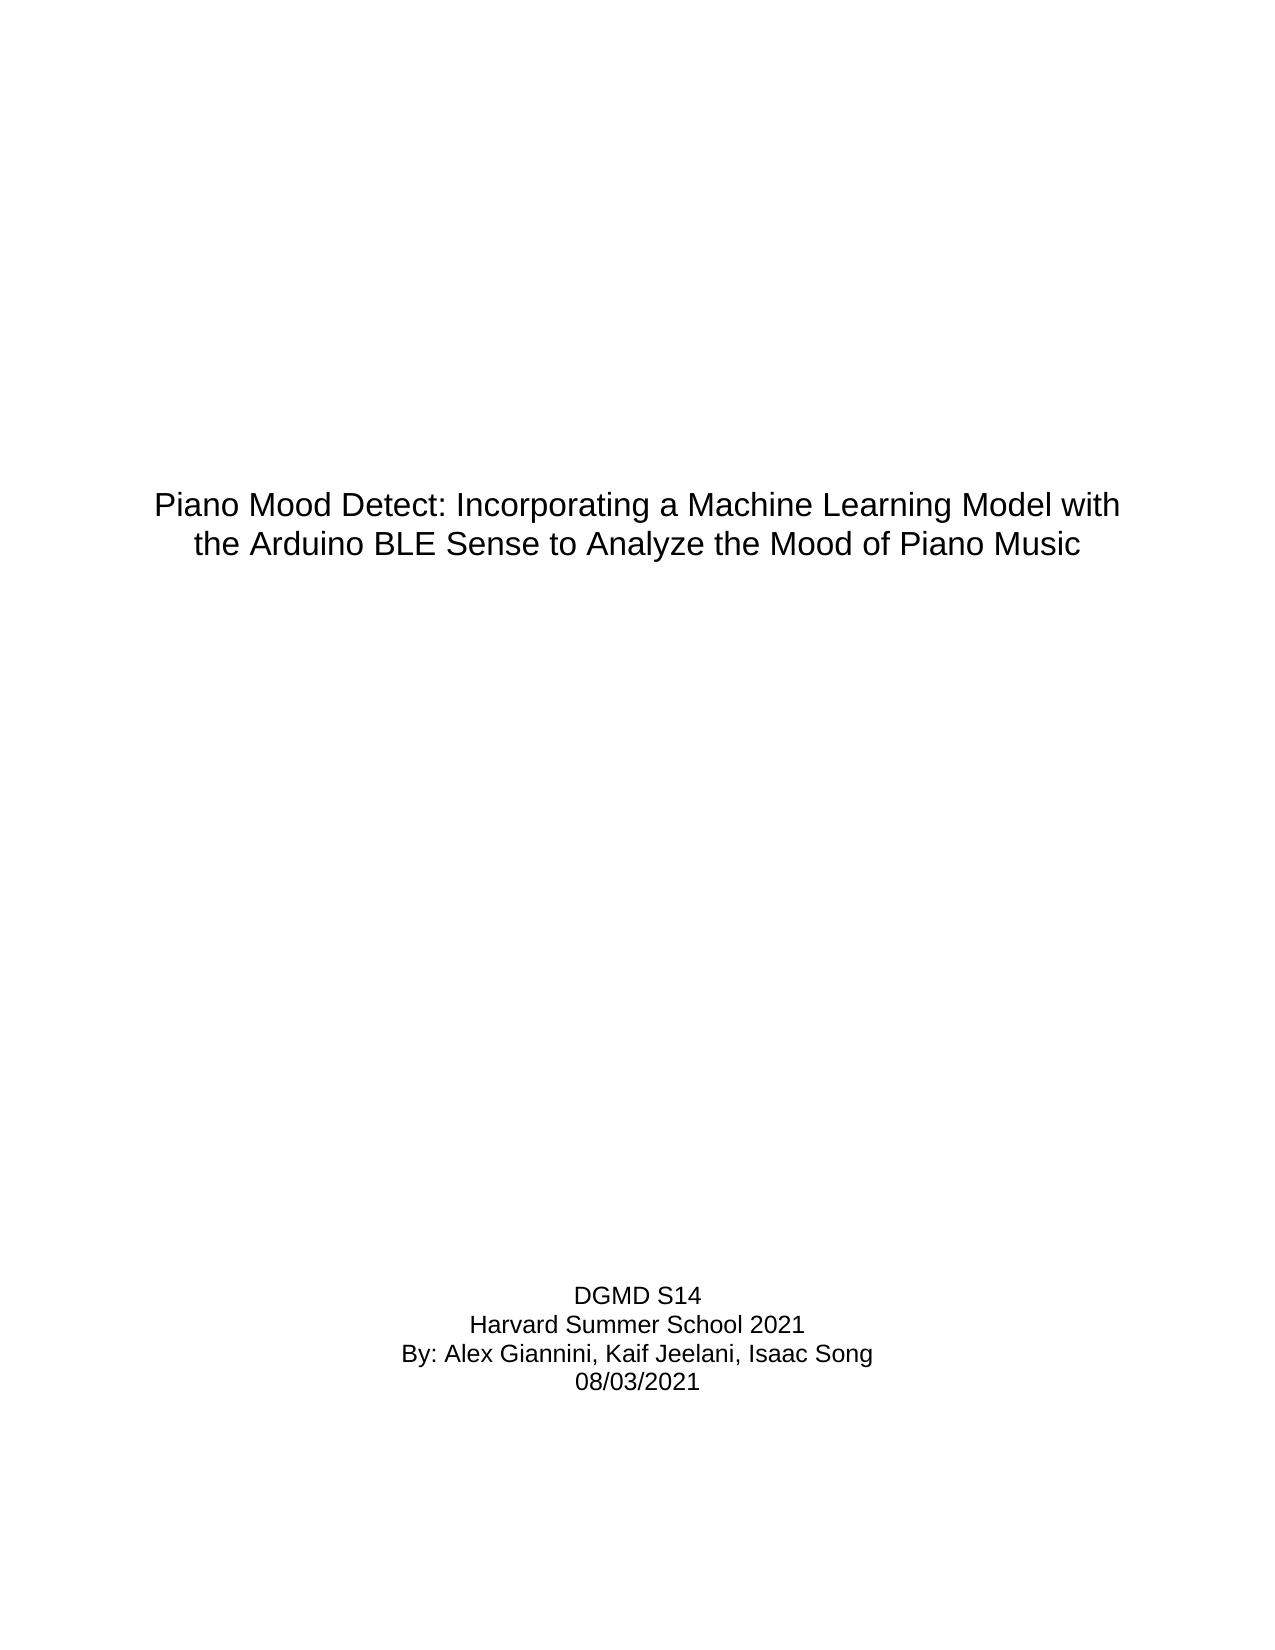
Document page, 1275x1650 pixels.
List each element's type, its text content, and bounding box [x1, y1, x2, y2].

text Harvard Summer School 2021 [150, 1310, 1125, 1338]
text 08/03/2021 [150, 1367, 1125, 1396]
text Piano Mood Detect: Incorporating a Machine Learning Model with the Arduino BLE Sense to Analyze the Mood of Piano Music [150, 485, 1125, 562]
text DGMD S14 [150, 1281, 1125, 1310]
text By: Alex Giannini, Kaif Jeelani, Isaac Song [150, 1338, 1125, 1367]
